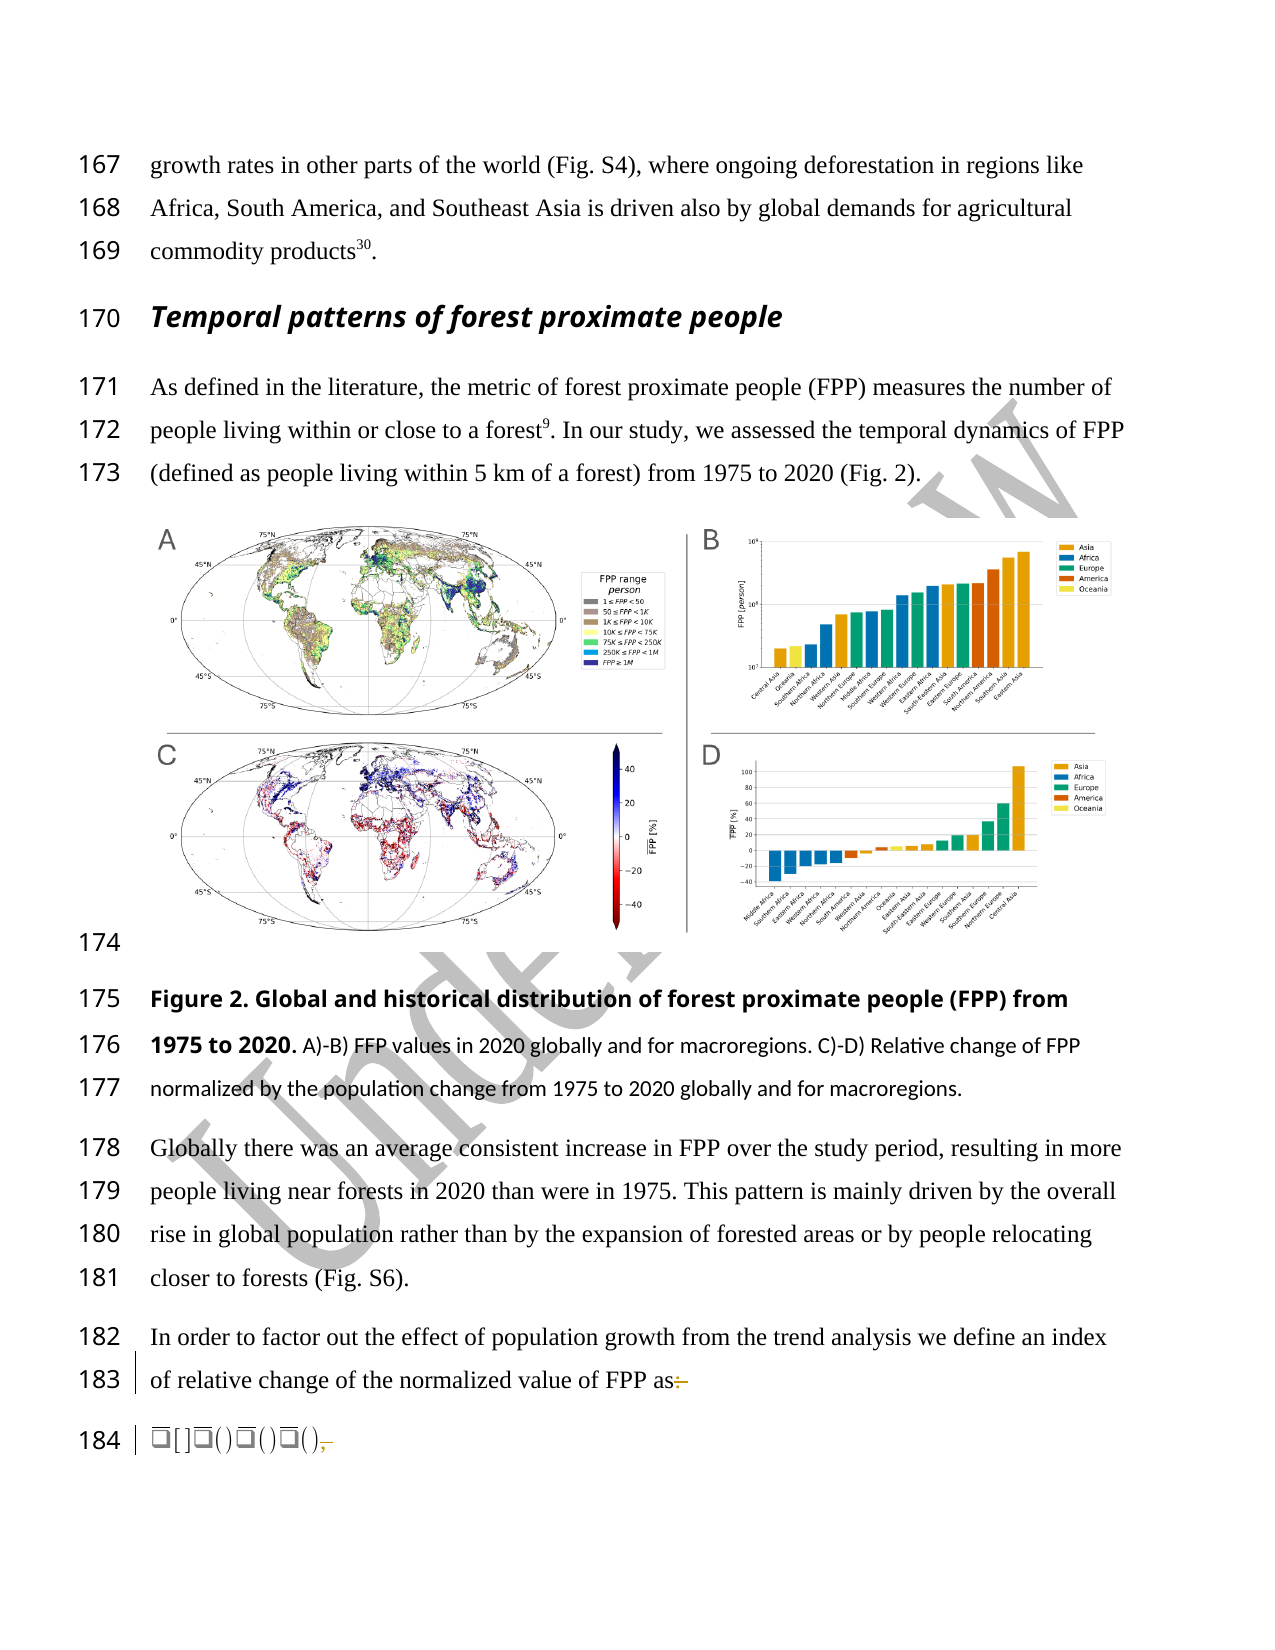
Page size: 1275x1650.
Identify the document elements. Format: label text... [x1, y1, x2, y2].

text As defined in the literature, the metric of forest proximate people (FPP) measures the number of people living within or close to a forest9. In our study, we assessed the temporal dynamics of FPP (defined as people living within 5 km of a forest) from 1975 to 2020 (Fig. 2). [150, 372, 1125, 487]
text Globally there was an average consistent increase in FPP over the study period, resulting in more people living near forests in 2020 than were in 1975. This pattern is mainly driven by the overall rise in global population rather than by the expansion of forested areas or by people relocating closer to forests (Fig. S6). [150, 1133, 1125, 1291]
text Temporal patterns of forest proximate people [150, 296, 1125, 336]
text Figure 2. Global and historical distribution of forest proximate people (FPP) from 1975 to 2020. A)-B) FFP values in 2020 globally and for macroregions. C)-D) Relative change of FPP normalized by the population change from 1975 to 2020 globally and for macroregions. [150, 982, 1125, 1103]
text In order to factor out the effect of population growth from the trend analysis we define an index of relative change of the normalized value of FPP as [150, 1322, 1125, 1394]
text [150, 150, 1125, 265]
